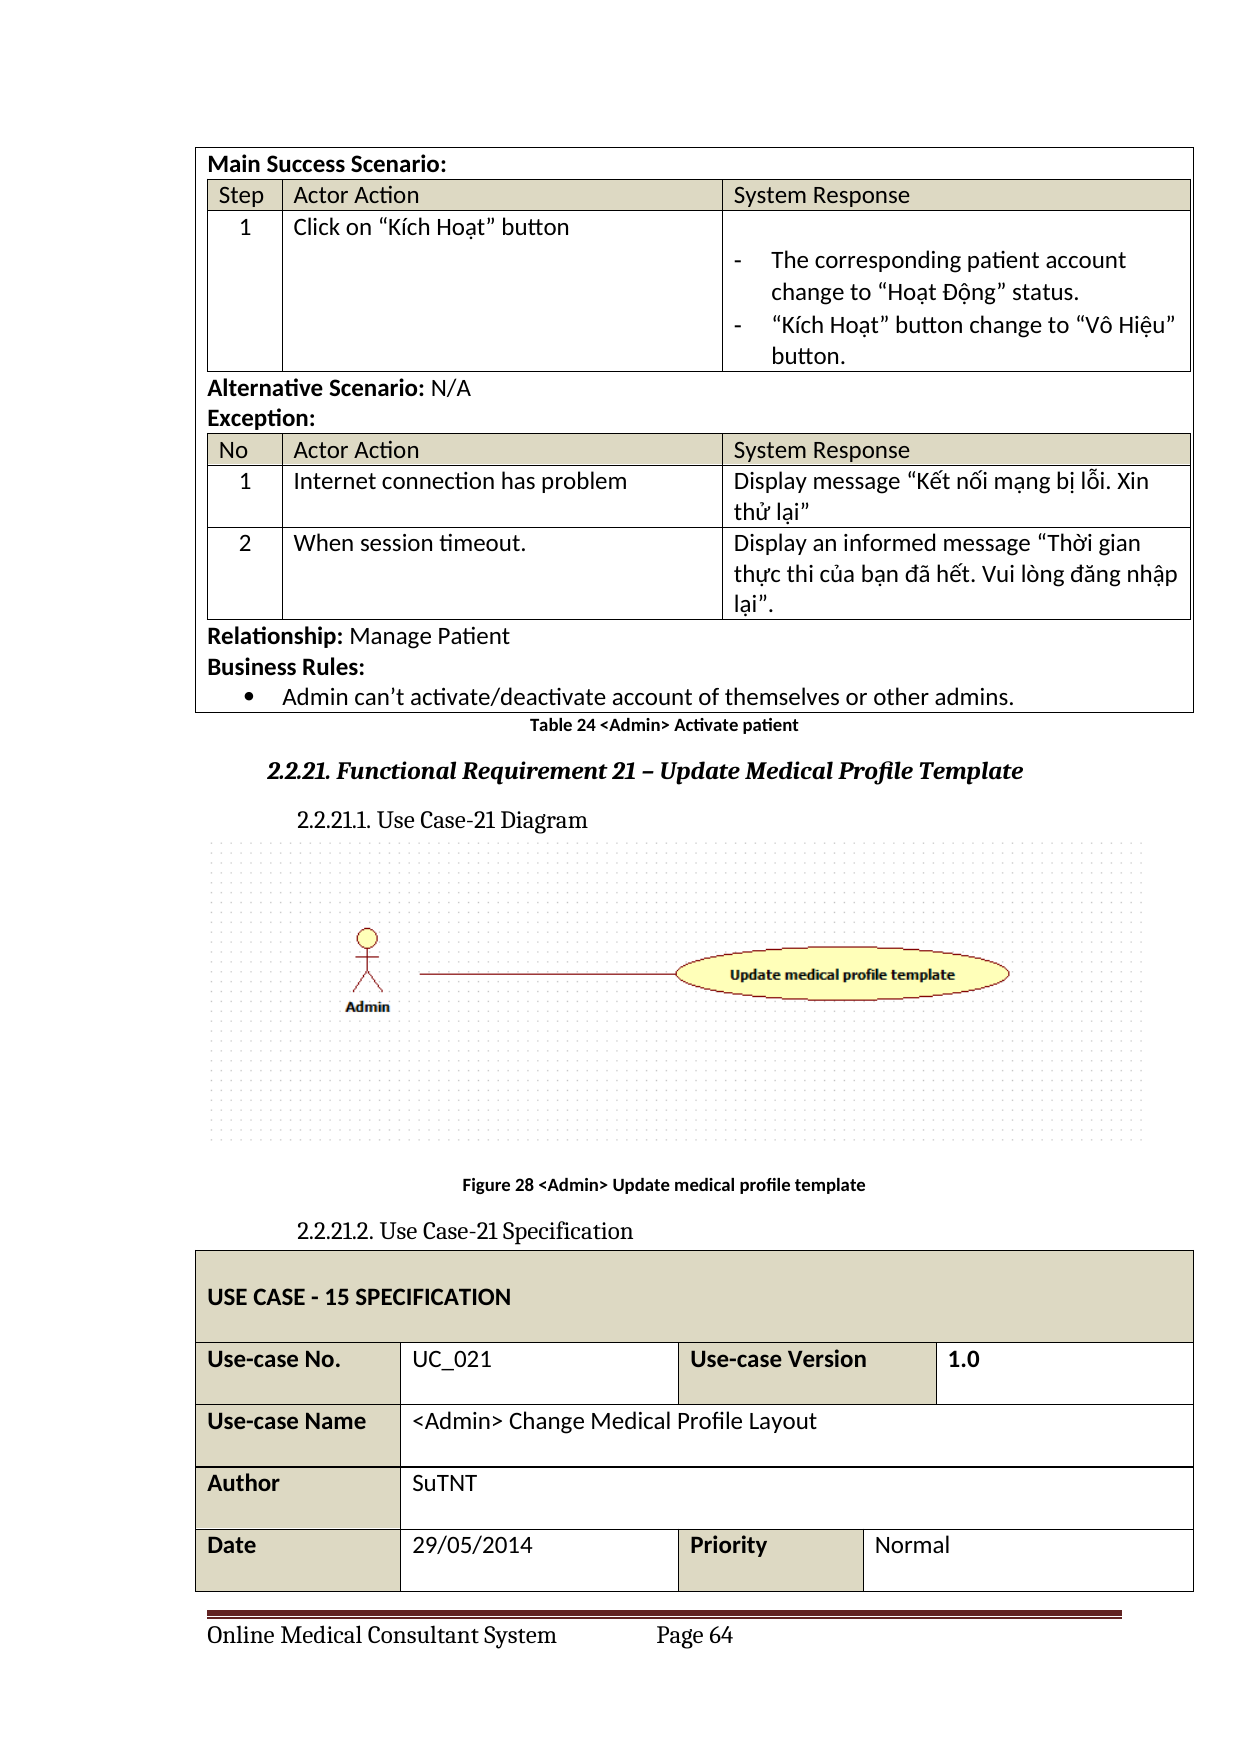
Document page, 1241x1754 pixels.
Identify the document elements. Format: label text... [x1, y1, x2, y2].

text Figure <Admin> Update medical profile template [207, 1173, 1122, 1196]
subtitle Use Case-21 Specification [282, 1217, 1122, 1245]
table_cell Date [196, 1530, 400, 1591]
subtitle Functional Requirement 21 – Update Medical Profile Template [267, 757, 1122, 785]
table_cell Use-case No. [196, 1343, 400, 1404]
table_cell <Admin> Change Medical Profile Layout [401, 1405, 1193, 1466]
table_cell SuTNT [401, 1468, 1193, 1528]
table_cell Author [196, 1468, 400, 1528]
table_cell Normal [864, 1530, 1193, 1591]
table_cell Use-case Version [679, 1343, 936, 1404]
table_header USE CASE - 15 SPECIFICATION [196, 1251, 1193, 1342]
text Table <Admin> Activate patient [207, 713, 1122, 736]
table_cell Use-case Name [196, 1405, 400, 1466]
table_cell Priority [679, 1530, 863, 1591]
picture [207, 839, 1148, 1148]
subtitle Use Case-21 Diagram [282, 806, 1122, 835]
table_cell 1.0 [937, 1343, 1193, 1404]
table_cell UC_021 [401, 1343, 678, 1404]
table_cell 29/05/2014 [401, 1530, 678, 1591]
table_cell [196, 148, 1193, 712]
